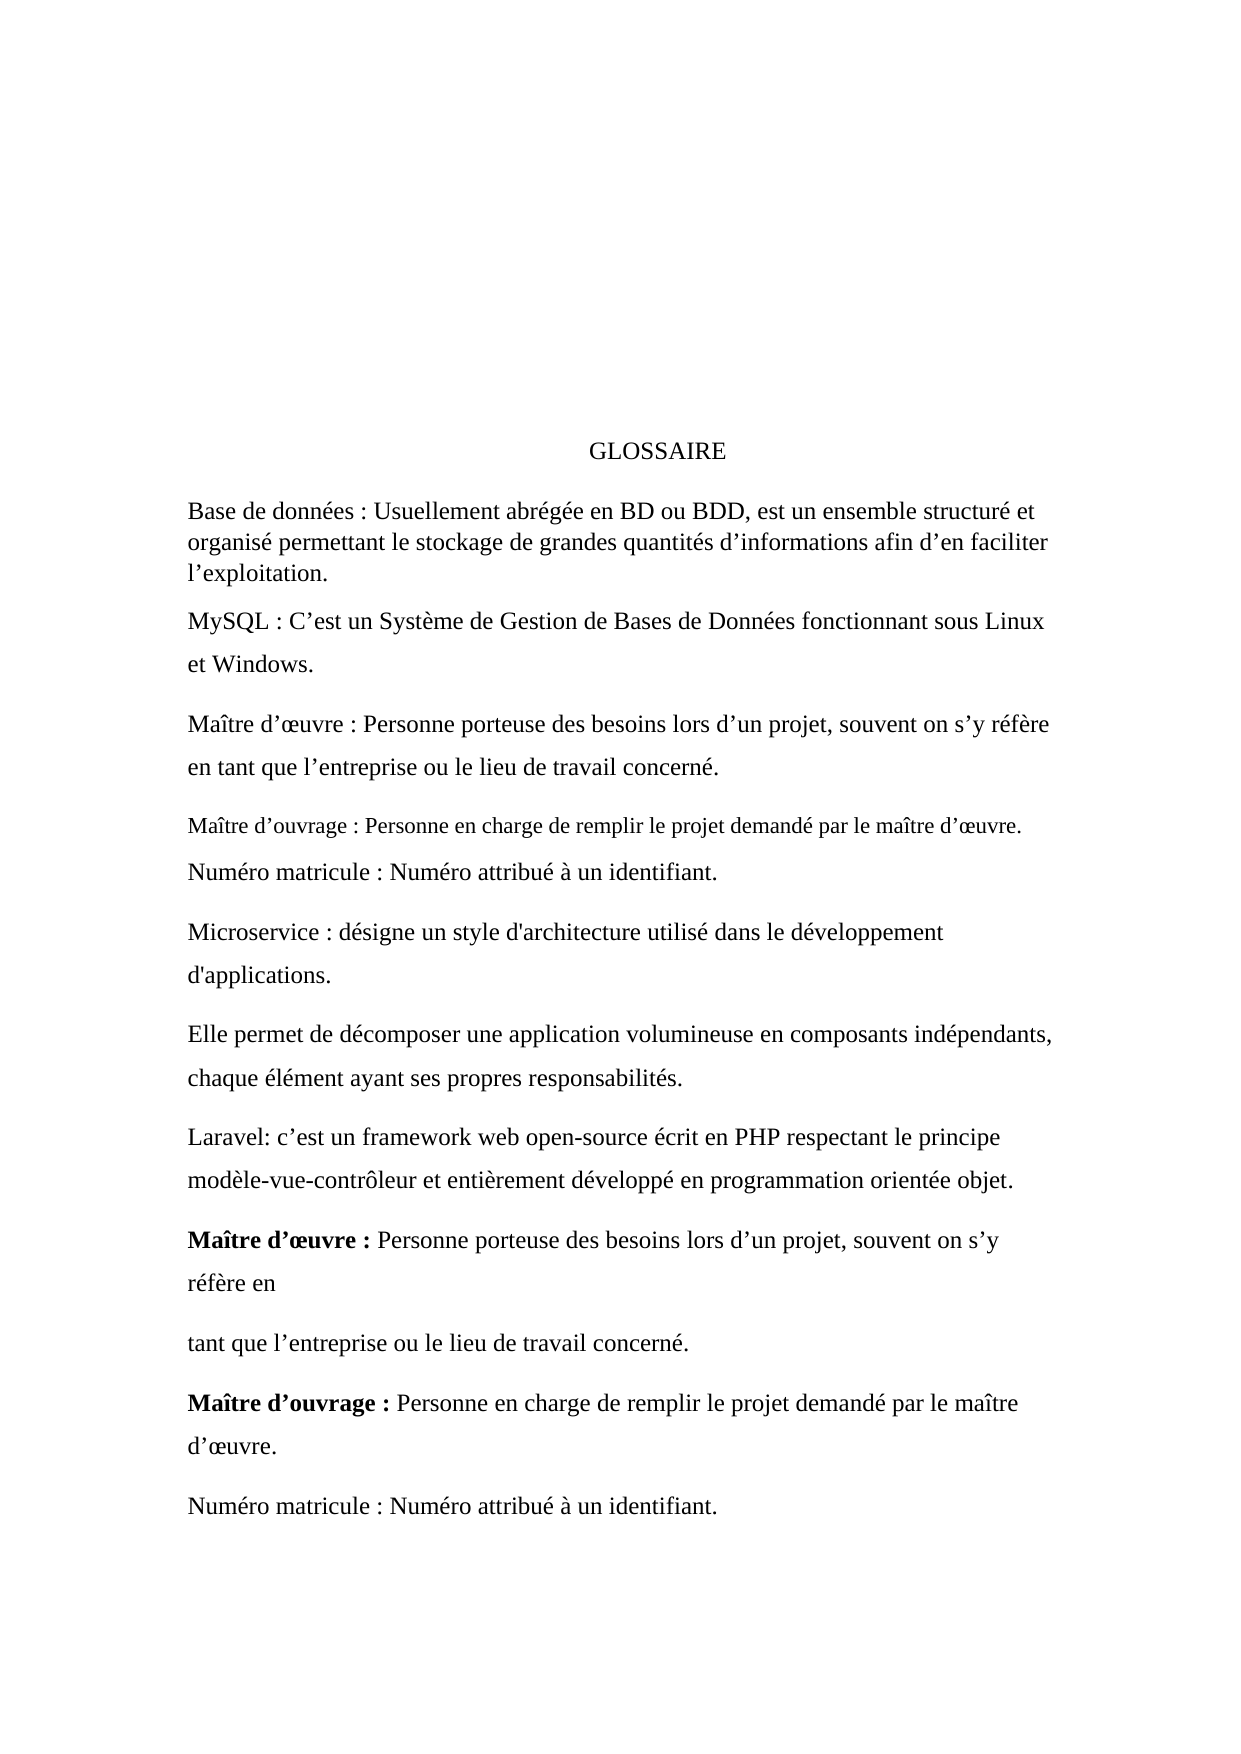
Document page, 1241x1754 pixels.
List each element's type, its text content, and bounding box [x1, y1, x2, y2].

text Laravel: c’est un framework web open-source écrit en PHP respectant le principe modèle-vue-contrôleur et entièrement développé en programmation orientée objet. [187, 1122, 1053, 1194]
text Base de données : Usuellement abrégée en BD ou BDD, est un ensemble structuré et organisé permettant le stockage de grandes quantités d’informations afin d’en faciliter l’exploitation. [187, 496, 1053, 587]
text Microservice : désigne un style d'architecture utilisé dans le développement d'applications. [187, 917, 1053, 988]
text Numéro matricule : Numéro attribué à un identifiant. [187, 857, 1053, 886]
text GLOSSAIRE [187, 436, 1053, 465]
text Maître d’ouvrage : Personne en charge de remplir le projet demandé par le maître d’œuvre. [187, 812, 1053, 838]
text Numéro matricule : Numéro attribué à un identifiant. [187, 1491, 1053, 1520]
text Elle permet de décomposer une application volumineuse en composants indépendants, chaque élément ayant ses propres responsabilités. [187, 1019, 1053, 1091]
text Maître d’œuvre : Personne porteuse des besoins lors d’un projet, souvent on s’y réfère en [187, 1225, 1053, 1297]
text MySQL : C’est un Système de Gestion de Bases de Données fonctionnant sous Linux et Windows. [187, 606, 1053, 678]
text tant que l’entreprise ou le lieu de travail concerné. [187, 1328, 1053, 1357]
text Maître d’ouvrage : Personne en charge de remplir le projet demandé par le maître d’œuvre. [187, 1388, 1053, 1460]
text Maître d’œuvre : Personne porteuse des besoins lors d’un projet, souvent on s’y réfère en tant que l’entreprise ou le lieu de travail concerné. [187, 709, 1053, 781]
